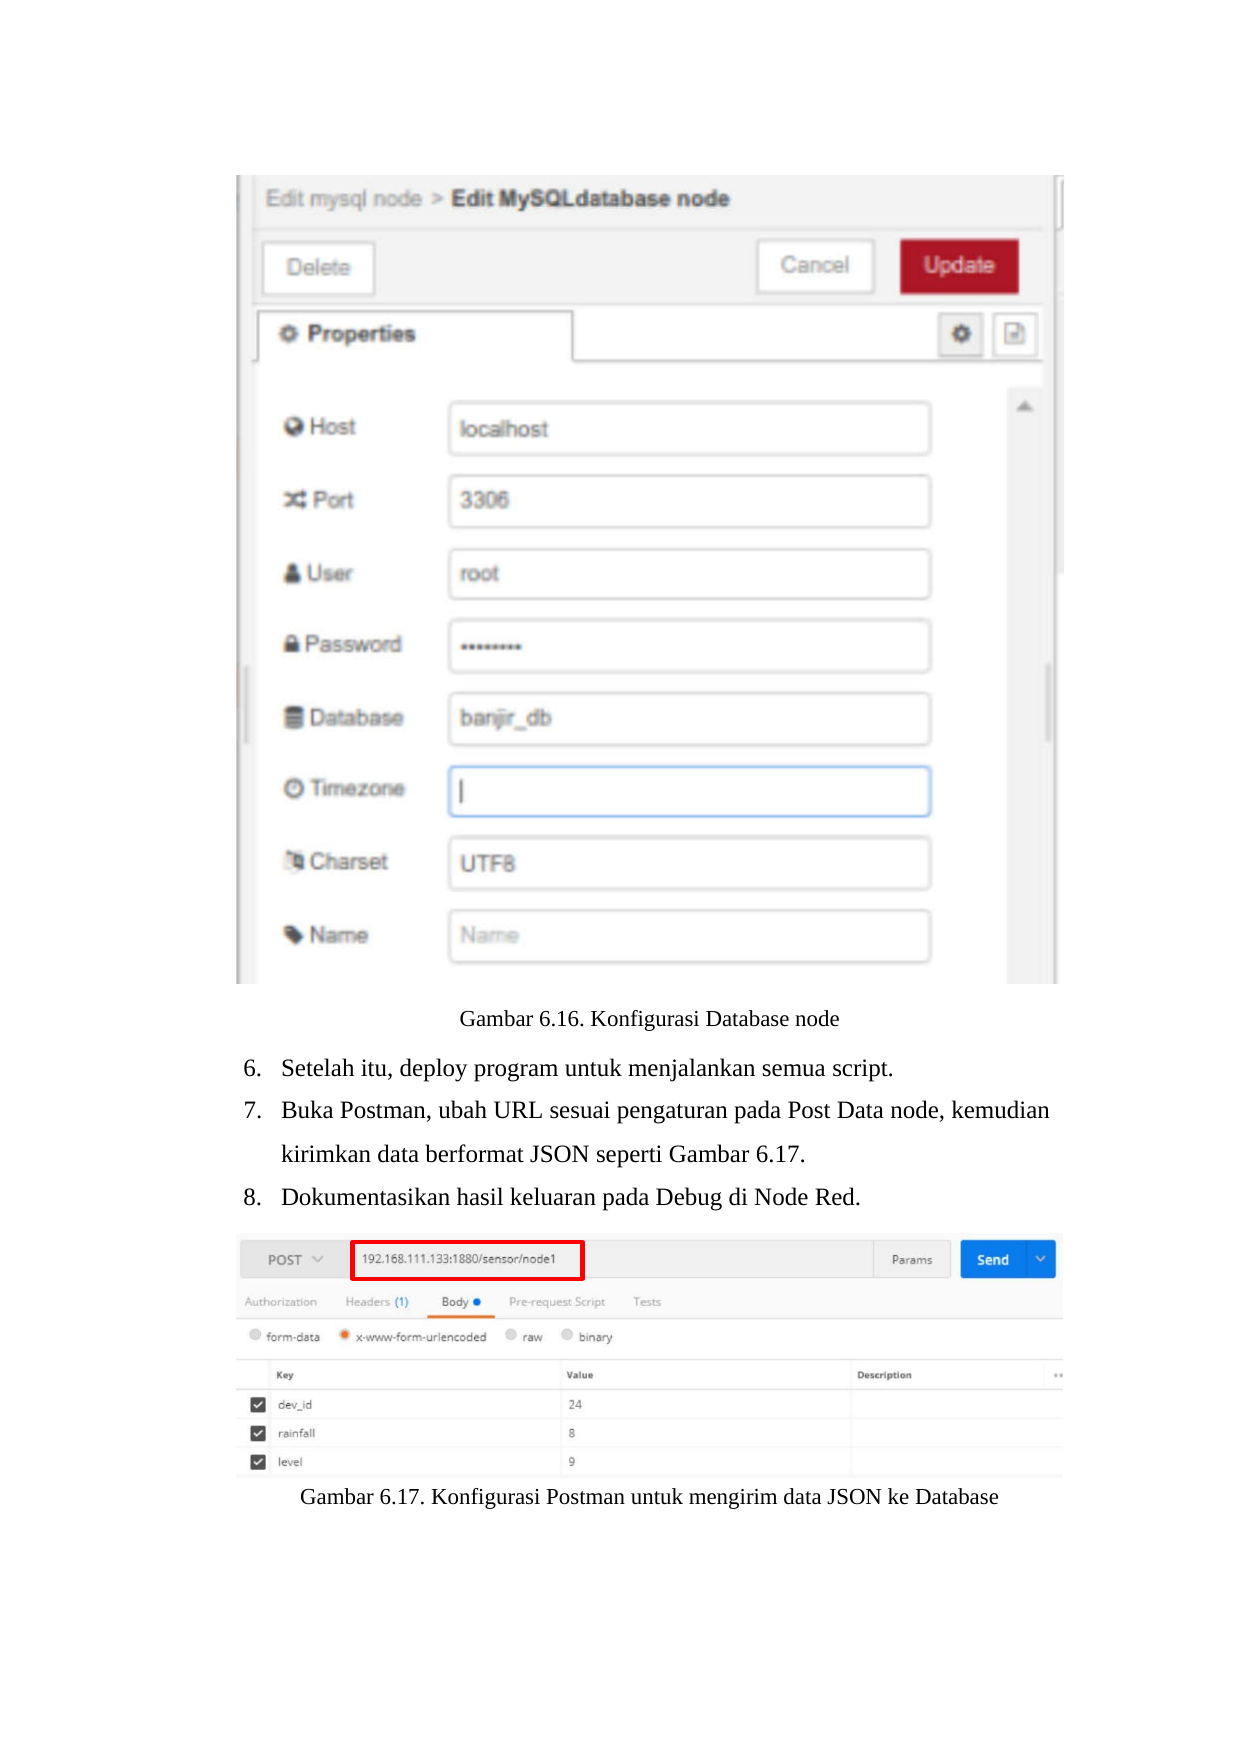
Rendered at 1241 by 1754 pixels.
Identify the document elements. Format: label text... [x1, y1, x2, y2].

picture [236, 1233, 1063, 1478]
text Gambar 6.16. Konfigurasi Database node [284, 1005, 1015, 1031]
picture [236, 175, 1065, 984]
list Dokumentasikan hasil keluaran pada Debug di Node Red. [243, 1182, 1113, 1211]
list Buka Postman, ubah URL sesuai pengaturan pada Post Data node, kemudian kirimkan data berformat JSON seperti Gambar 6.17. [243, 1096, 1063, 1167]
list Setelah itu, deploy program untuk menjalankan semua script. [243, 1053, 1113, 1081]
